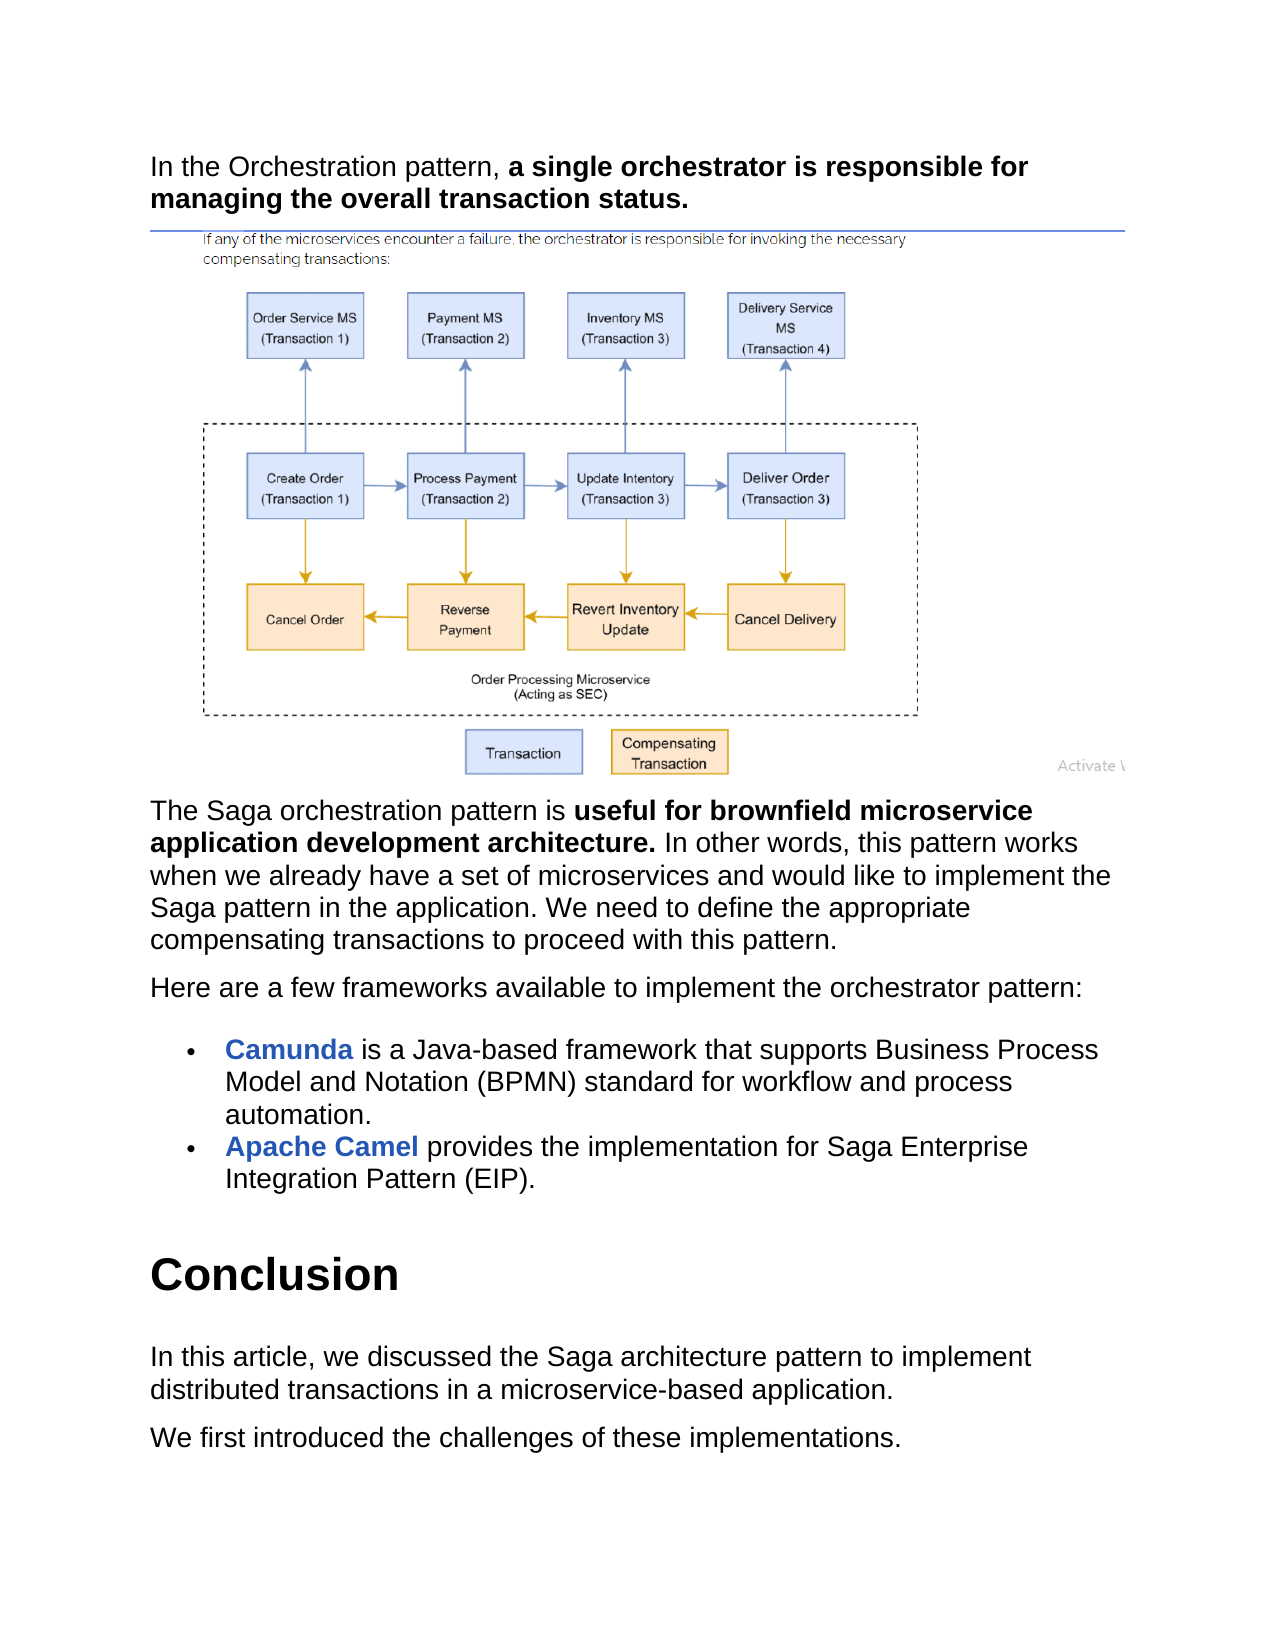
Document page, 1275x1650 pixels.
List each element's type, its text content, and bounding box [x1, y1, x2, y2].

text In the Orchestration pattern, a single orchestrator is responsible for managing the overall transaction status. [150, 150, 1125, 215]
text Here are a few frameworks available to implement the orchestrator pattern: [150, 971, 1125, 1004]
picture [150, 230, 1125, 779]
text In this article, we discussed the Saga architecture pattern to implement distributed transactions in a microservice-based application. [150, 1340, 1125, 1405]
subtitle Conclusion [150, 1247, 1125, 1300]
list Apache Camel provides the implementation for Saga Enterprise Integration Pattern (EIP). [187, 1130, 1125, 1195]
text The Saga orchestration pattern is useful for brownfield microservice application development architecture. In other words, this pattern works when we already have a set of microservices and would like to implement the Saga pattern in the application. We need to define the appropriate compensating transactions to proceed with this pattern. [150, 794, 1125, 956]
text We first introduced the challenges of these implementations. [150, 1421, 1125, 1453]
list Camunda is a Java-based framework that supports Business Process Model and Notation (BPMN) standard for workflow and process automation. [187, 1033, 1125, 1130]
